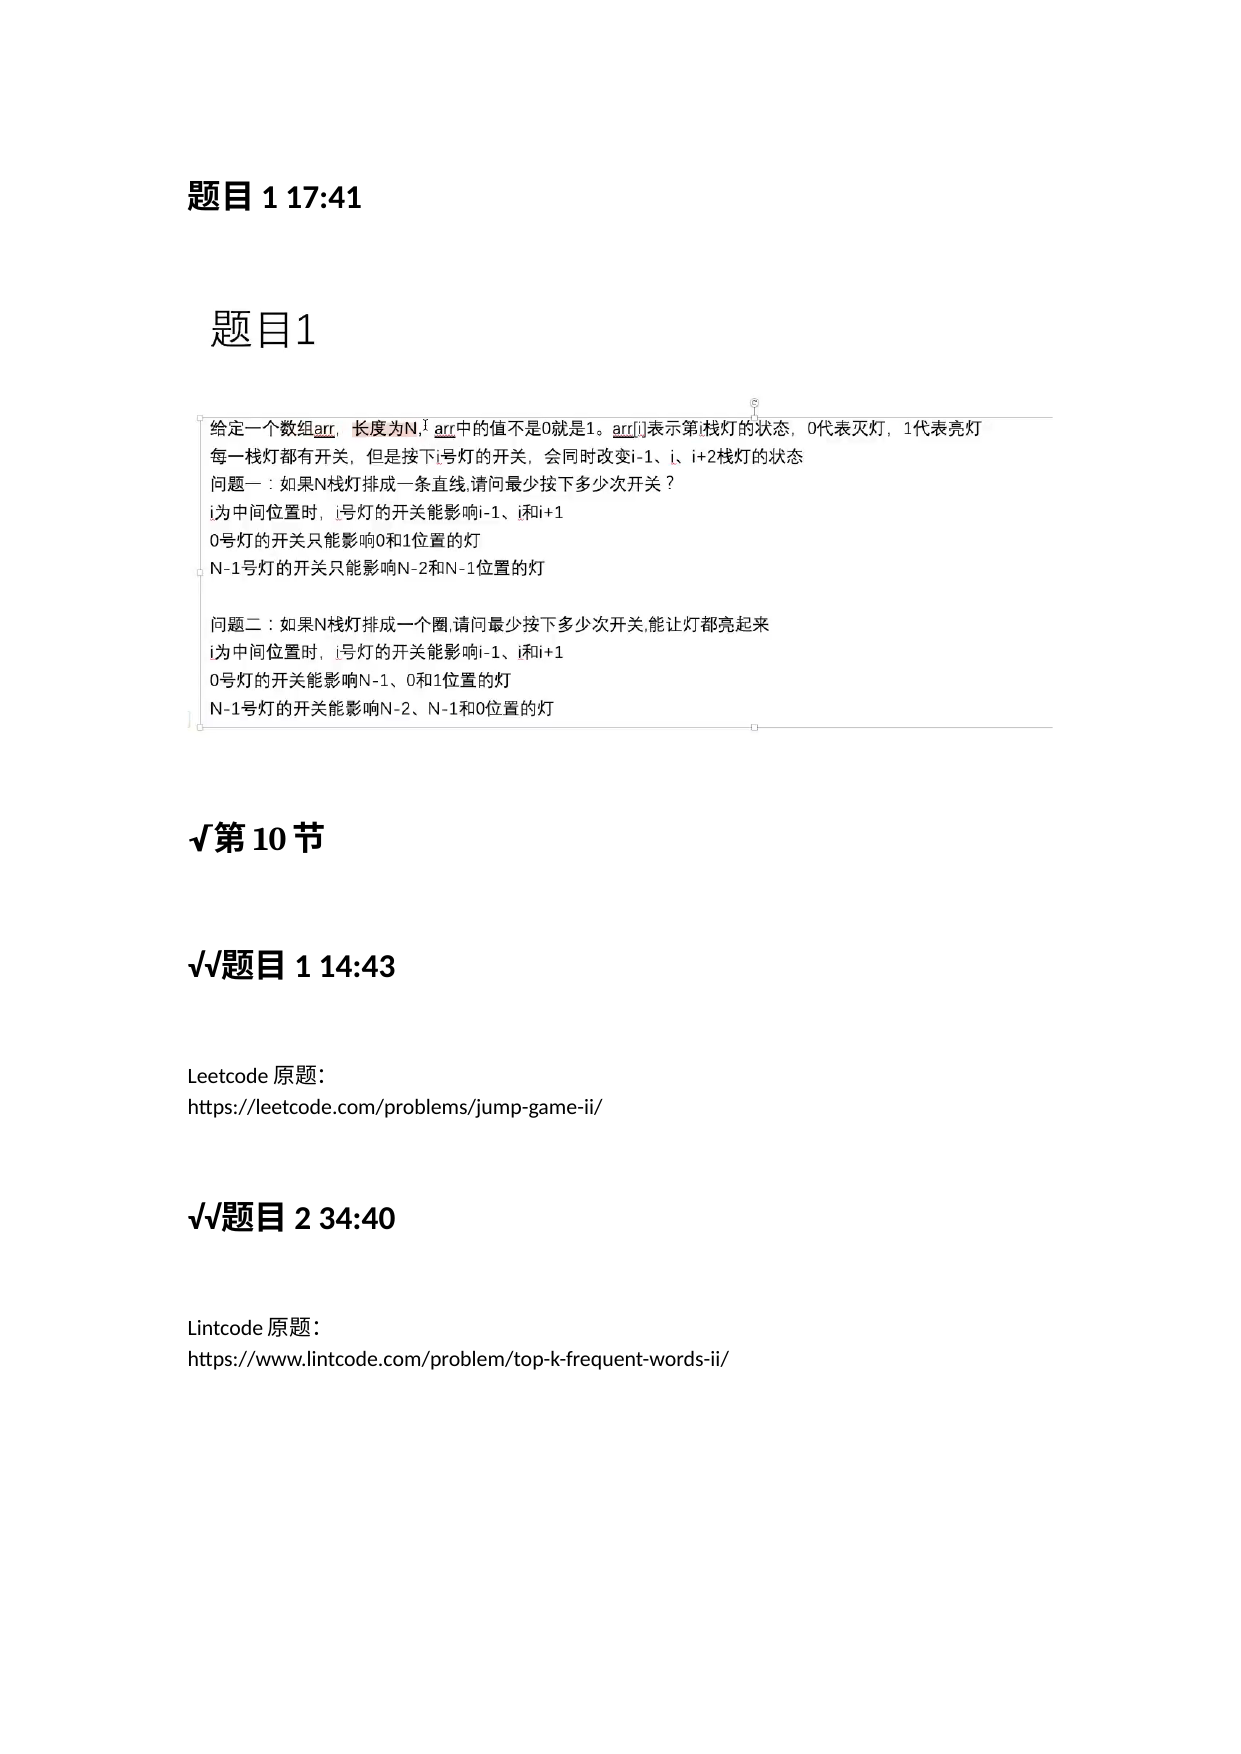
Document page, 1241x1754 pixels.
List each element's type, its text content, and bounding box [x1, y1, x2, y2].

subtitle √√题目1 14:43 [187, 931, 1053, 996]
text Leetcode原题： [187, 1058, 1053, 1091]
picture [187, 289, 1053, 738]
subtitle √第10节 [187, 804, 1053, 869]
text https://www.lintcode.com/problem/top-k-frequent-words-ii/ [187, 1342, 1053, 1375]
text https://leetcode.com/problems/jump-game-ii/ [187, 1091, 1053, 1123]
text Lintcode原题： [187, 1310, 1053, 1342]
subtitle √√题目2 34:40 [187, 1183, 1053, 1248]
subtitle 题目1 17:41 [187, 162, 1053, 227]
